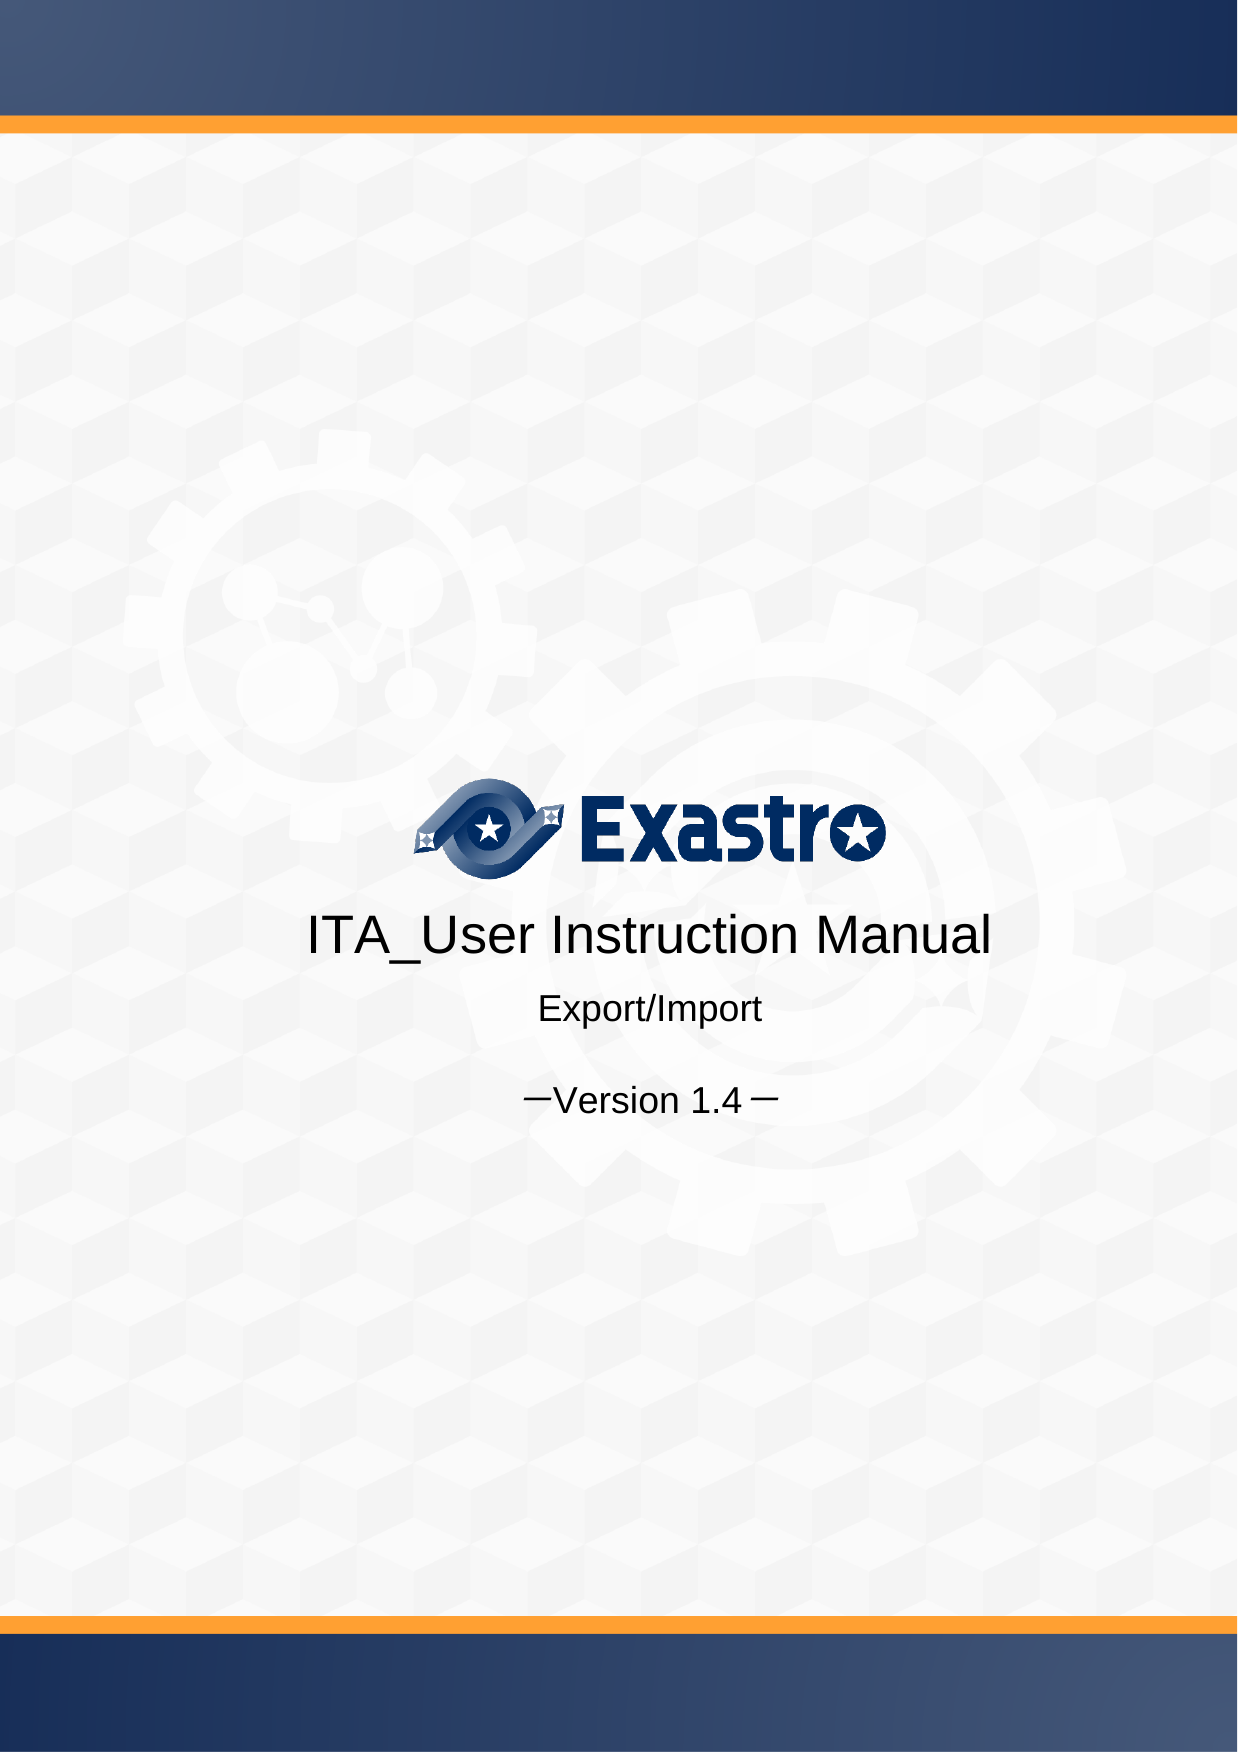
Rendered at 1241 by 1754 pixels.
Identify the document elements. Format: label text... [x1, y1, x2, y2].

picture [0, 0, 1238, 1752]
text Export/Import [148, 978, 1152, 1038]
text ITA_User Instruction Manual [148, 889, 1152, 978]
